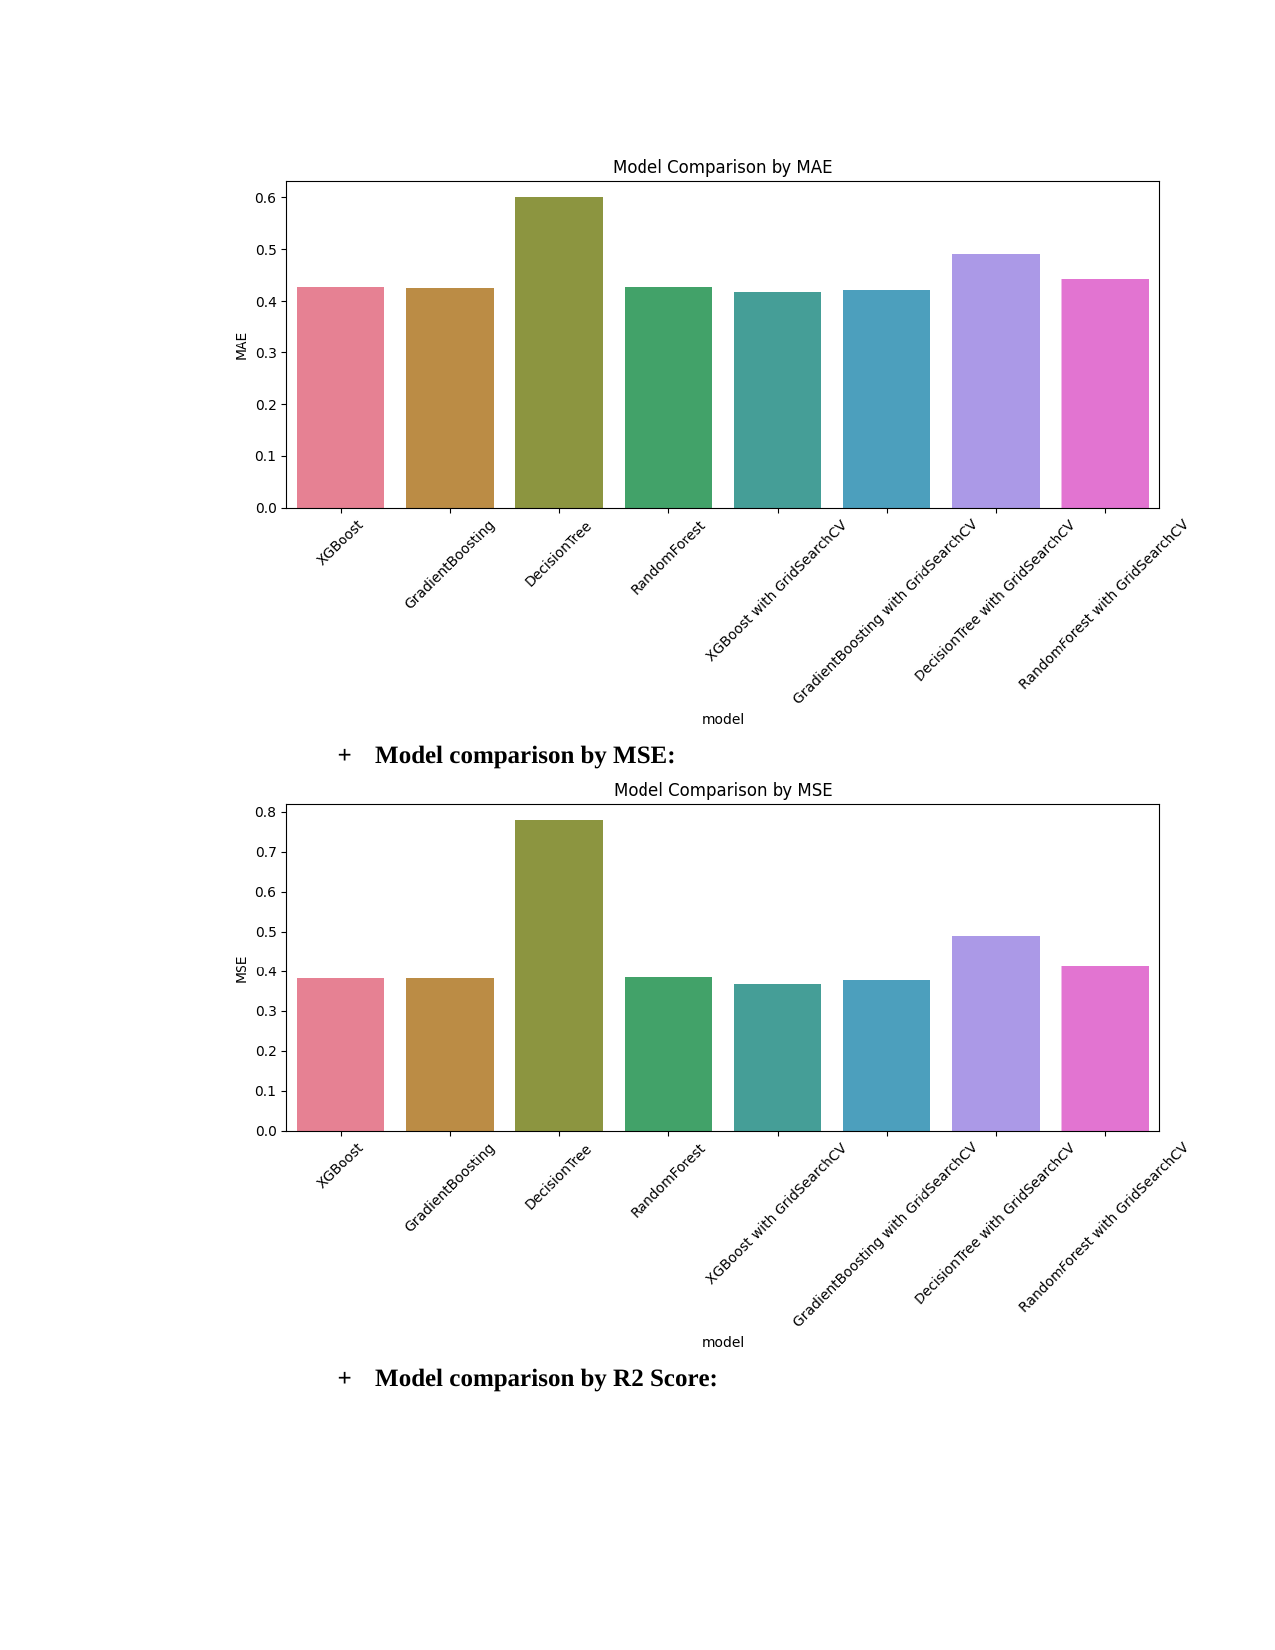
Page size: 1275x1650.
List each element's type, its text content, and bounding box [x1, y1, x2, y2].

picture [225, 150, 1200, 736]
picture [225, 772, 1200, 1359]
list Model comparison by MSE: [337, 740, 1125, 769]
list Model comparison by R2 Score: [337, 1363, 1125, 1392]
